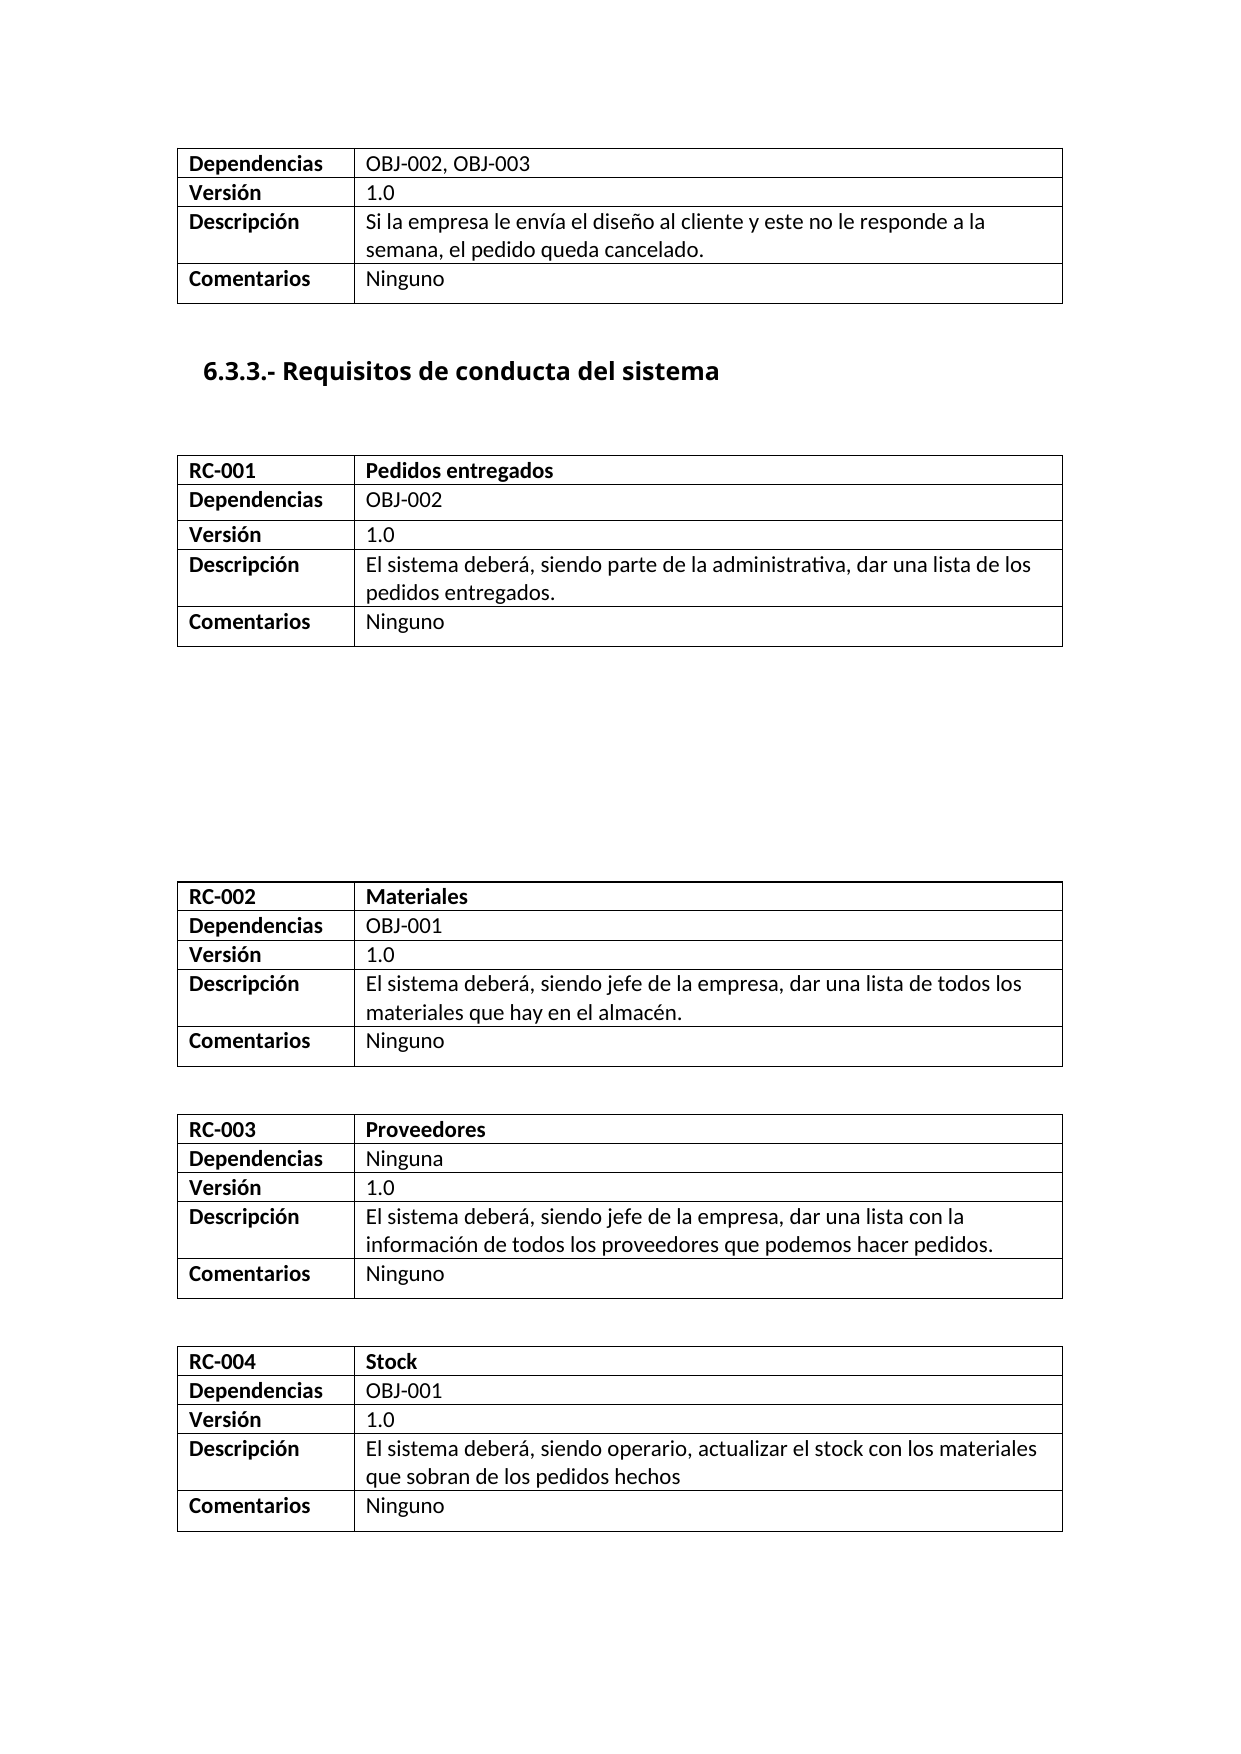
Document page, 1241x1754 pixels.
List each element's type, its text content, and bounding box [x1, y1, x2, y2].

table_cell 1.0 [355, 178, 1062, 206]
table_cell Dependencias [178, 149, 354, 177]
table_header RC-001 [178, 456, 354, 484]
table_cell Ninguno [355, 1491, 1062, 1531]
table_cell OBJ-001 [355, 1376, 1062, 1404]
table_header RC-002 [178, 883, 354, 910]
text 6.3.3.- Requisitos de conducta del sistema [177, 354, 1063, 388]
table_cell Comentarios [178, 1027, 354, 1066]
table_cell El sistema deberá, siendo parte de la administrativa, dar una lista de los pedidos entregados. [355, 550, 1062, 606]
table_cell Versión [178, 178, 354, 206]
table_cell Descripción [178, 1434, 354, 1490]
table_cell Ninguno [355, 1259, 1062, 1298]
table_cell Ninguno [355, 264, 1062, 303]
table_cell Versión [178, 1173, 354, 1201]
table_header RC-004 [178, 1347, 354, 1375]
table_header Proveedores [355, 1115, 1062, 1143]
table_cell Versión [178, 1405, 354, 1433]
table_cell 1.0 [355, 521, 1062, 549]
table_cell Comentarios [178, 1259, 354, 1298]
table_cell Versión [178, 521, 354, 549]
table_cell Ninguna [355, 1144, 1062, 1172]
table_cell Dependencias [178, 1376, 354, 1404]
table_cell El sistema deberá, siendo jefe de la empresa, dar una lista de todos los materiales que hay en el almacén. [355, 970, 1062, 1026]
table_cell Comentarios [178, 607, 354, 646]
table_cell El sistema deberá, siendo jefe de la empresa, dar una lista con la información de todos los proveedores que podemos hacer pedidos. [355, 1202, 1062, 1258]
table_cell Dependencias [178, 911, 354, 939]
table_cell Dependencias [178, 485, 354, 519]
table_cell Descripción [178, 207, 354, 263]
table_header RC-003 [178, 1115, 354, 1143]
table_cell Descripción [178, 550, 354, 606]
table_header Materiales [355, 883, 1062, 910]
table_cell Si la empresa le envía el diseño al cliente y este no le responde a la semana, el pedido queda cancelado. [355, 207, 1062, 263]
table_cell OBJ-002, OBJ-003 [355, 149, 1062, 177]
table_cell Descripción [178, 1202, 354, 1258]
table_cell Versión [178, 941, 354, 968]
table_cell Dependencias [178, 1144, 354, 1172]
table_cell 1.0 [355, 941, 1062, 968]
table_cell Comentarios [178, 1491, 354, 1531]
table_cell 1.0 [355, 1405, 1062, 1433]
table_cell OBJ-002 [355, 485, 1062, 519]
table_cell 1.0 [355, 1173, 1062, 1201]
table_cell El sistema deberá, siendo operario, actualizar el stock con los materiales que sobran de los pedidos hechos [355, 1434, 1062, 1490]
table_header Stock [355, 1347, 1062, 1375]
table_cell Ninguno [355, 1027, 1062, 1066]
table_cell Comentarios [178, 264, 354, 303]
table_cell Ninguno [355, 607, 1062, 646]
table_cell Descripción [178, 970, 354, 1026]
table_header Pedidos entregados [355, 456, 1062, 484]
table_cell OBJ-001 [355, 911, 1062, 939]
